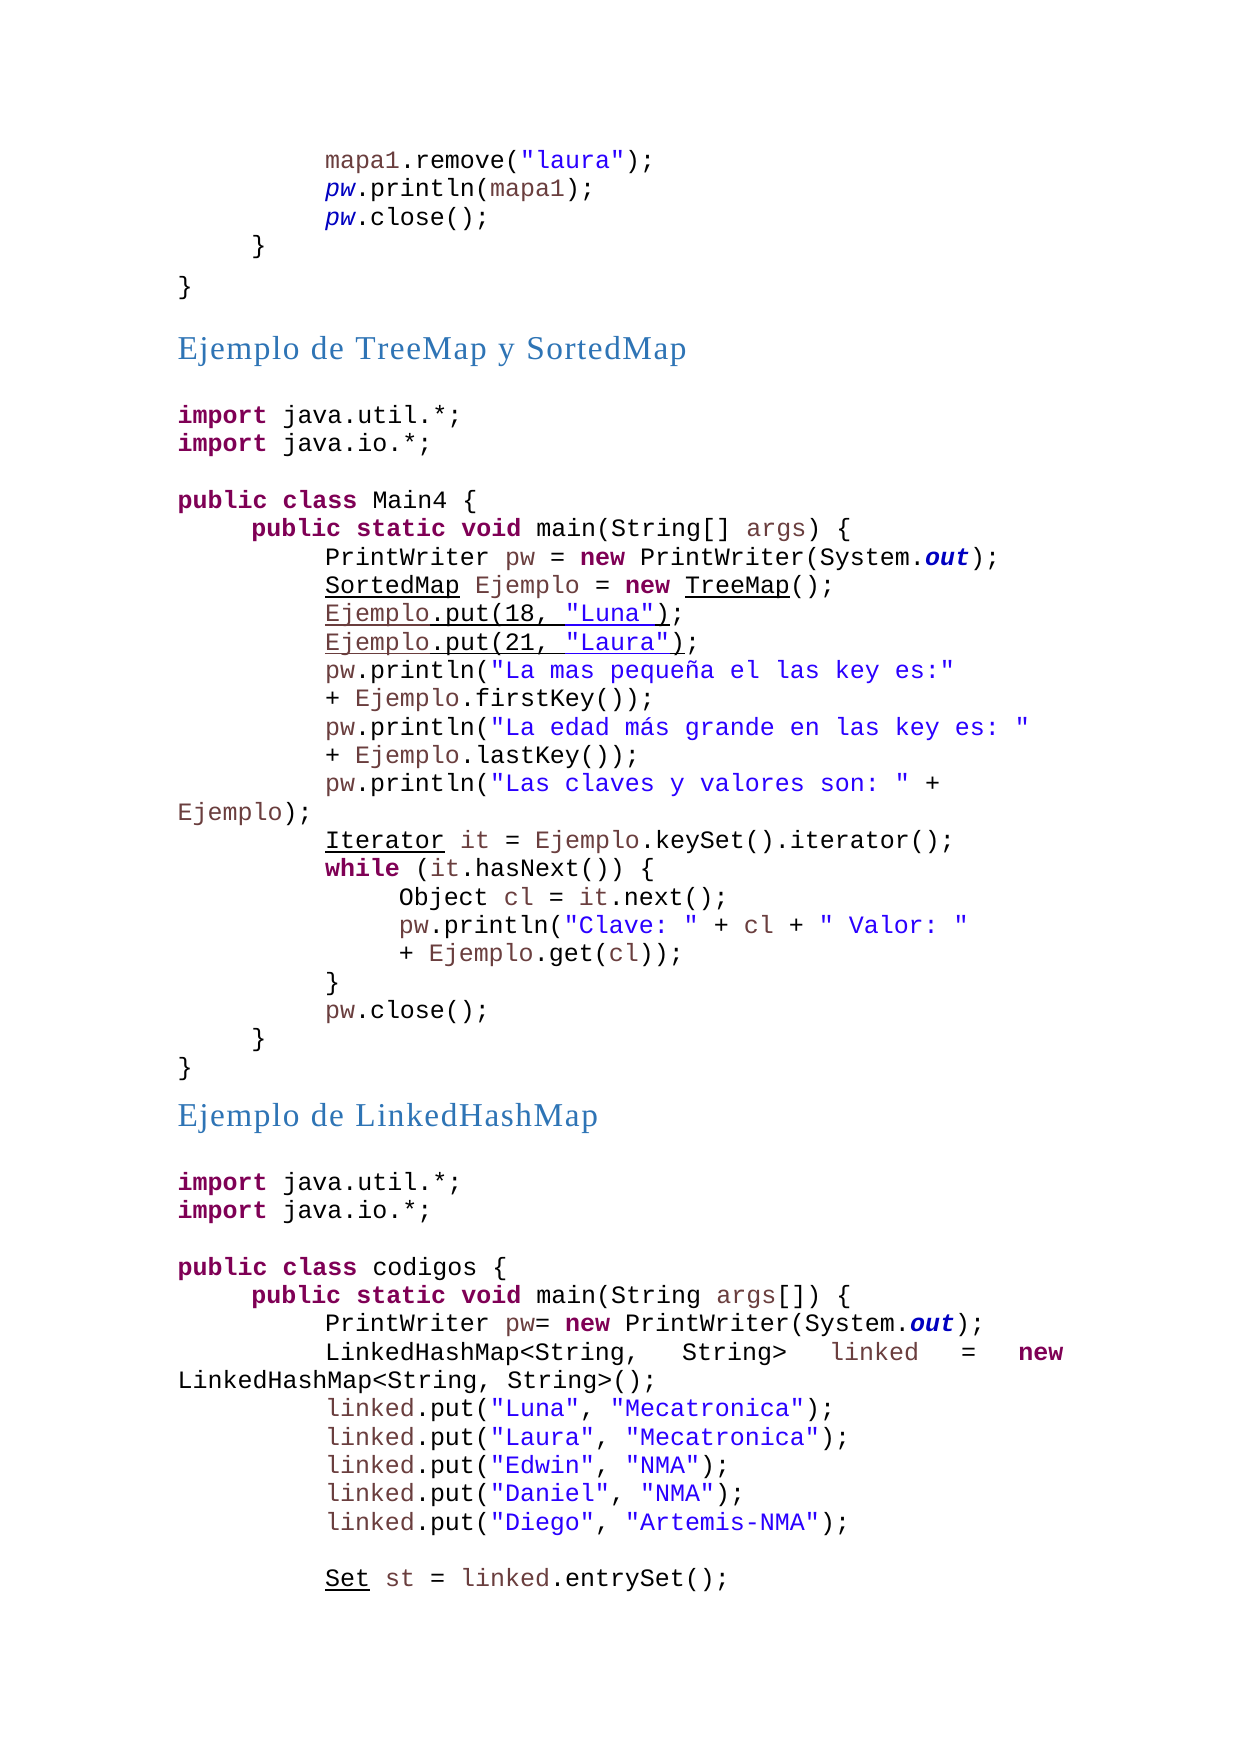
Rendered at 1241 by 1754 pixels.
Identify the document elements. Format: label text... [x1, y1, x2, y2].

text } [177, 273, 1063, 302]
text public class codigos { [177, 1254, 1063, 1283]
text import java.util.*; [177, 1169, 1063, 1198]
text } [177, 233, 1063, 261]
text pw.println(mapa1); [177, 176, 1063, 204]
text Ejemplo.put(18, "Luna"); [177, 601, 1063, 629]
text public class Main4 { [177, 488, 1063, 516]
text Iterator it = Ejemplo.keySet().iterator(); [177, 828, 1063, 856]
text import java.io.*; [177, 431, 1063, 459]
subtitle Ejemplo de LinkedHashMap [177, 1095, 1063, 1133]
text LinkedHashMap<String, String> linked = new LinkedHashMap<String, String>(); [177, 1339, 1063, 1396]
text linked.put("Diego", "Artemis-NMA"); [177, 1509, 1063, 1538]
text linked.put("Edwin", "NMA"); [177, 1453, 1063, 1481]
text pw.println("Clave: " + cl + " Valor: " [177, 913, 1063, 941]
text Ejemplo.put(21, "Laura"); [177, 629, 1063, 658]
text + Ejemplo.lastKey()); [177, 743, 1063, 771]
text } [177, 1026, 1063, 1054]
text } [177, 969, 1063, 998]
text Object cl = it.next(); [177, 884, 1063, 913]
text while (it.hasNext()) { [177, 856, 1063, 884]
text linked.put("Laura", "Mecatronica"); [177, 1424, 1063, 1453]
text public static void main(String args[]) { [177, 1283, 1063, 1311]
text linked.put("Luna", "Mecatronica"); [177, 1396, 1063, 1424]
text + Ejemplo.firstKey()); [177, 686, 1063, 714]
text pw.close(); [177, 204, 1063, 233]
text Set st = linked.entrySet(); [177, 1566, 1063, 1594]
text pw.println("La edad más grande en las key es: " [177, 714, 1063, 743]
text } [177, 1054, 1063, 1083]
text linked.put("Daniel", "NMA"); [177, 1481, 1063, 1509]
text SortedMap Ejemplo = new TreeMap(); [177, 573, 1063, 601]
text PrintWriter pw= new PrintWriter(System.out); [177, 1311, 1063, 1339]
text import java.util.*; [177, 403, 1063, 431]
subtitle Ejemplo de TreeMap y SortedMap [177, 328, 1063, 367]
text mapa1.remove("laura"); [177, 148, 1063, 176]
text public static void main(String[] args) { [177, 516, 1063, 544]
text import java.io.*; [177, 1198, 1063, 1226]
text pw.close(); [177, 998, 1063, 1026]
text pw.println("Las claves y valores son: " + Ejemplo); [177, 771, 1063, 828]
text PrintWriter pw = new PrintWriter(System.out); [177, 544, 1063, 573]
text + Ejemplo.get(cl)); [177, 941, 1063, 969]
text pw.println("La mas pequeña el las key es:" [177, 658, 1063, 686]
